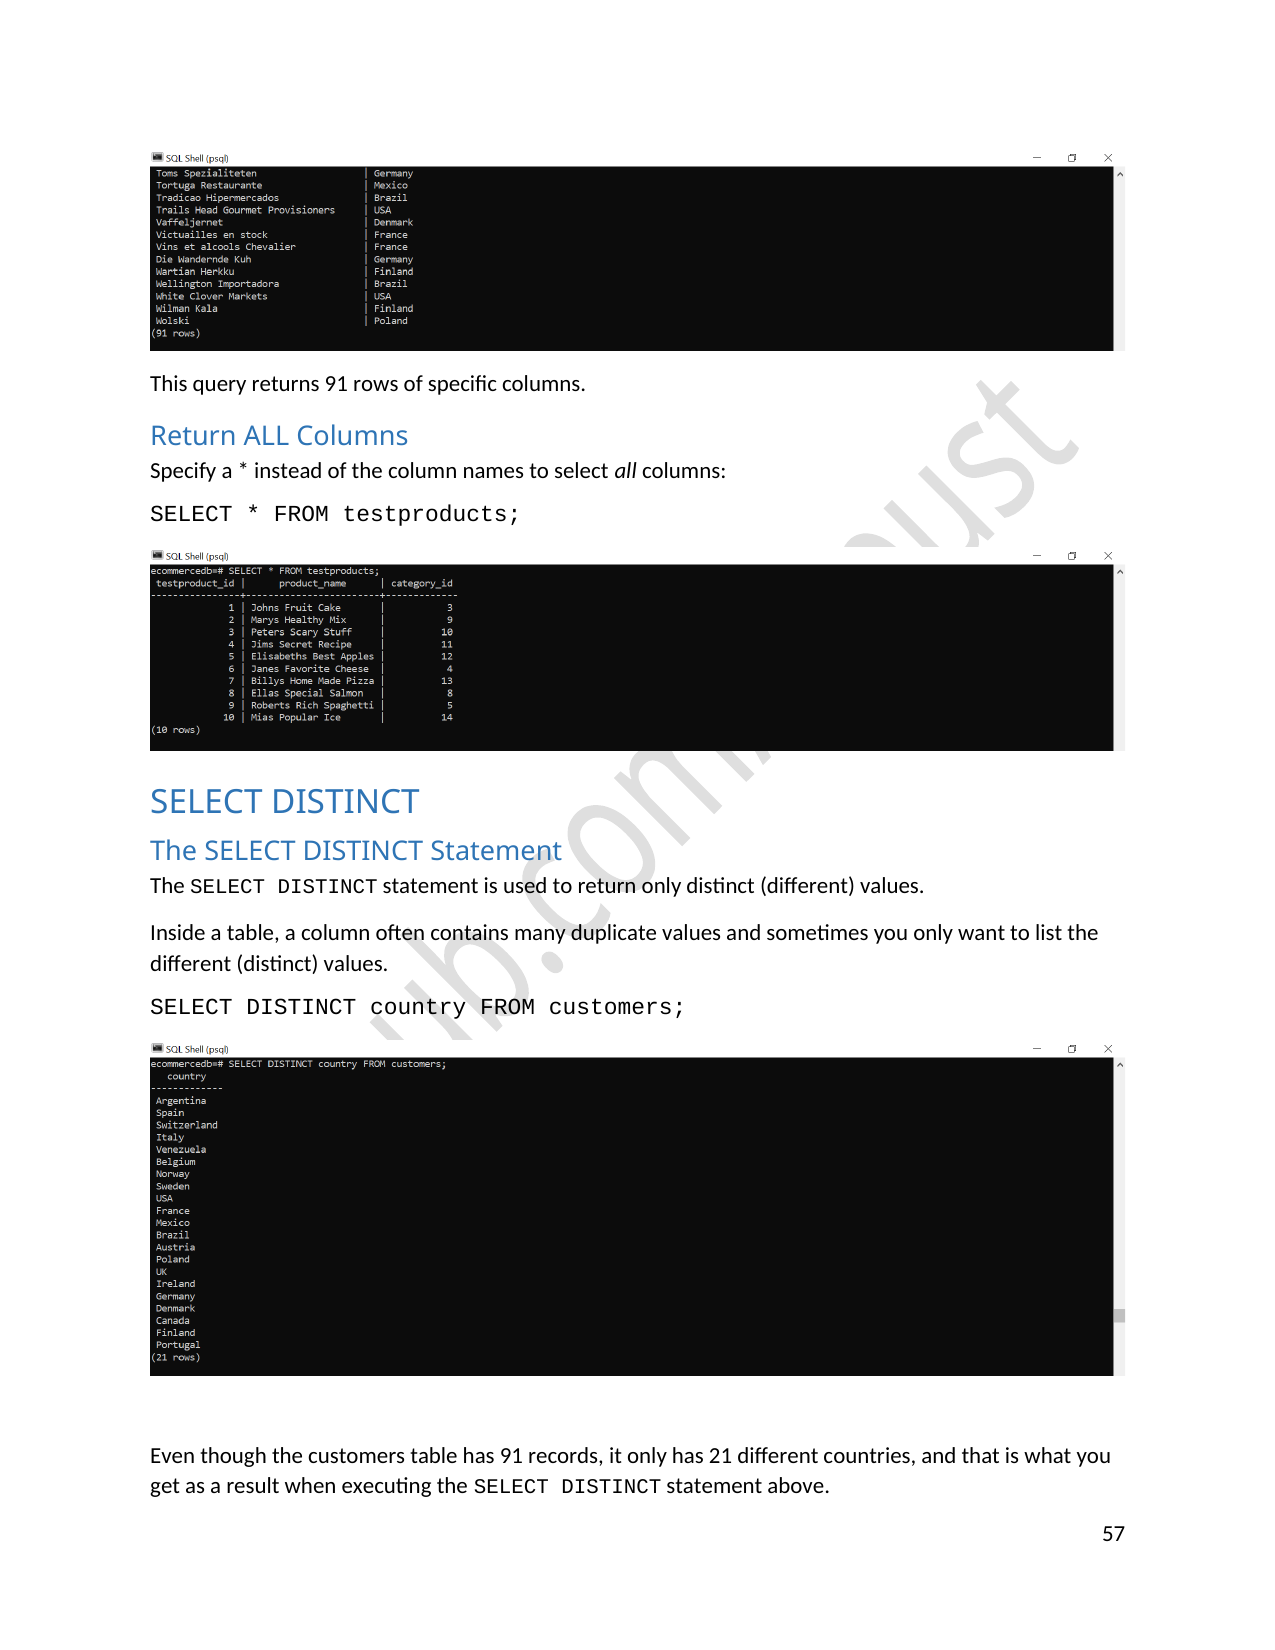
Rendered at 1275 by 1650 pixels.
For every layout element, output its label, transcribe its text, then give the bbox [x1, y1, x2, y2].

subtitle The SELECT DISTINCT Statement [150, 831, 1125, 868]
text Specify a * instead of the column names to select all columns: [150, 456, 1125, 484]
picture [150, 150, 1125, 351]
subtitle Return ALL Columns [150, 416, 1125, 453]
picture [150, 547, 1125, 751]
text The SELECT DISTINCT statement is used to return only distinct (different) values. [150, 871, 1125, 899]
text SELECT * FROM testproducts; [150, 503, 1125, 528]
text SELECT DISTINCT country FROM customers; [150, 996, 1125, 1021]
text Even though the customers table has 91 records, it only has 21 different countries, and that is what you get as a result when executing the SELECT DISTINCT statement above. [150, 1441, 1125, 1500]
text This query returns 91 rows of specific columns. [150, 369, 1125, 397]
text Inside a table, a column often contains many duplicate values and sometimes you only want to list the different (distinct) values. [150, 918, 1125, 977]
subtitle SELECT DISTINCT [150, 778, 1125, 823]
picture [150, 1040, 1125, 1376]
